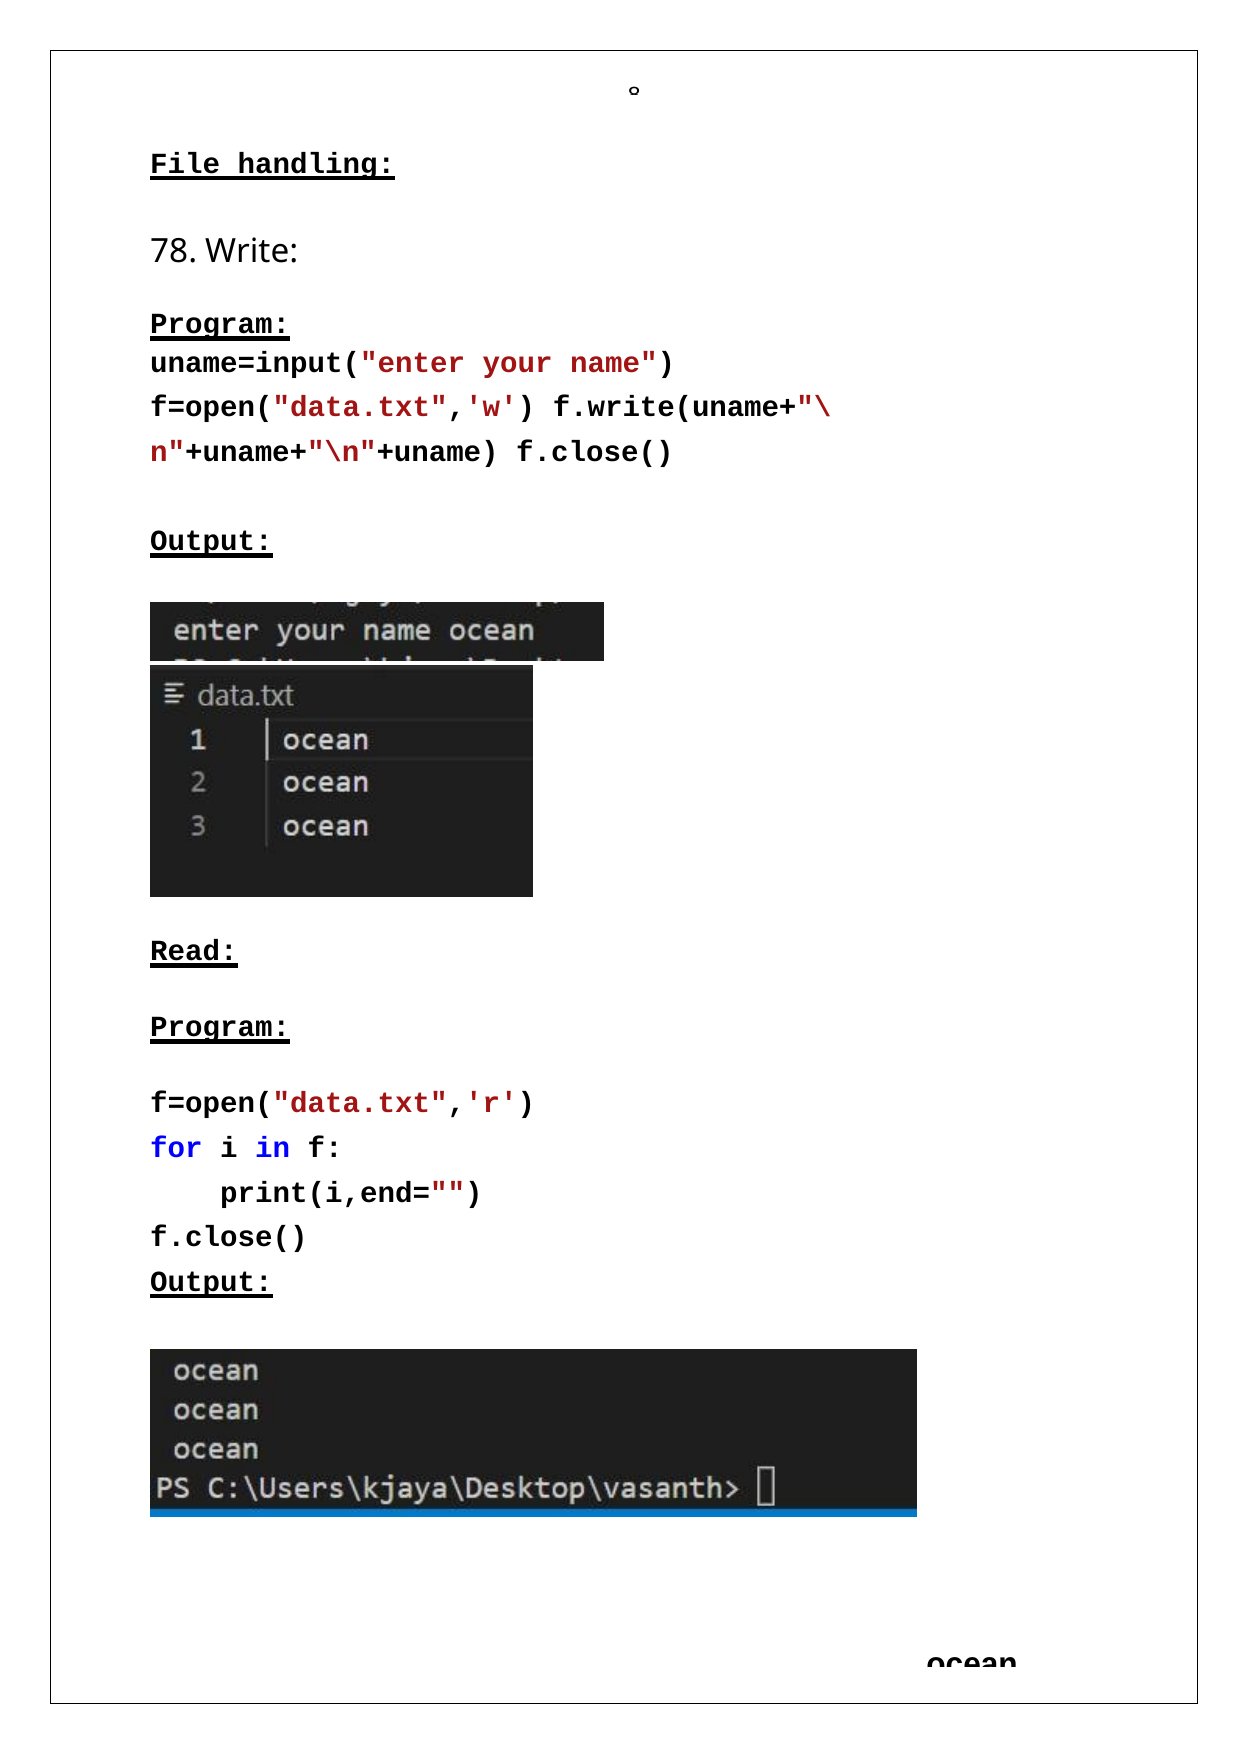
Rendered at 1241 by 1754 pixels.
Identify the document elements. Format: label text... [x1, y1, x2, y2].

text Program: [150, 310, 1197, 343]
text Output: [150, 526, 1197, 559]
text uname=input("enter your name") f=open("data.txt",'w') f.write(uname+"\n"+uname+"\n"+uname) f.close() [150, 348, 841, 470]
text Read: [150, 937, 1197, 969]
text Program: [150, 1012, 1197, 1046]
text print(i,end="") f.close() [150, 1178, 484, 1255]
picture [150, 1349, 917, 1517]
picture [150, 665, 533, 897]
text File handling: [150, 149, 1197, 182]
text f=open("data.txt",'r') for i in f: [150, 1088, 537, 1166]
subtitle Write: [150, 227, 1197, 272]
picture [150, 602, 604, 661]
text Output: [150, 1267, 1197, 1300]
